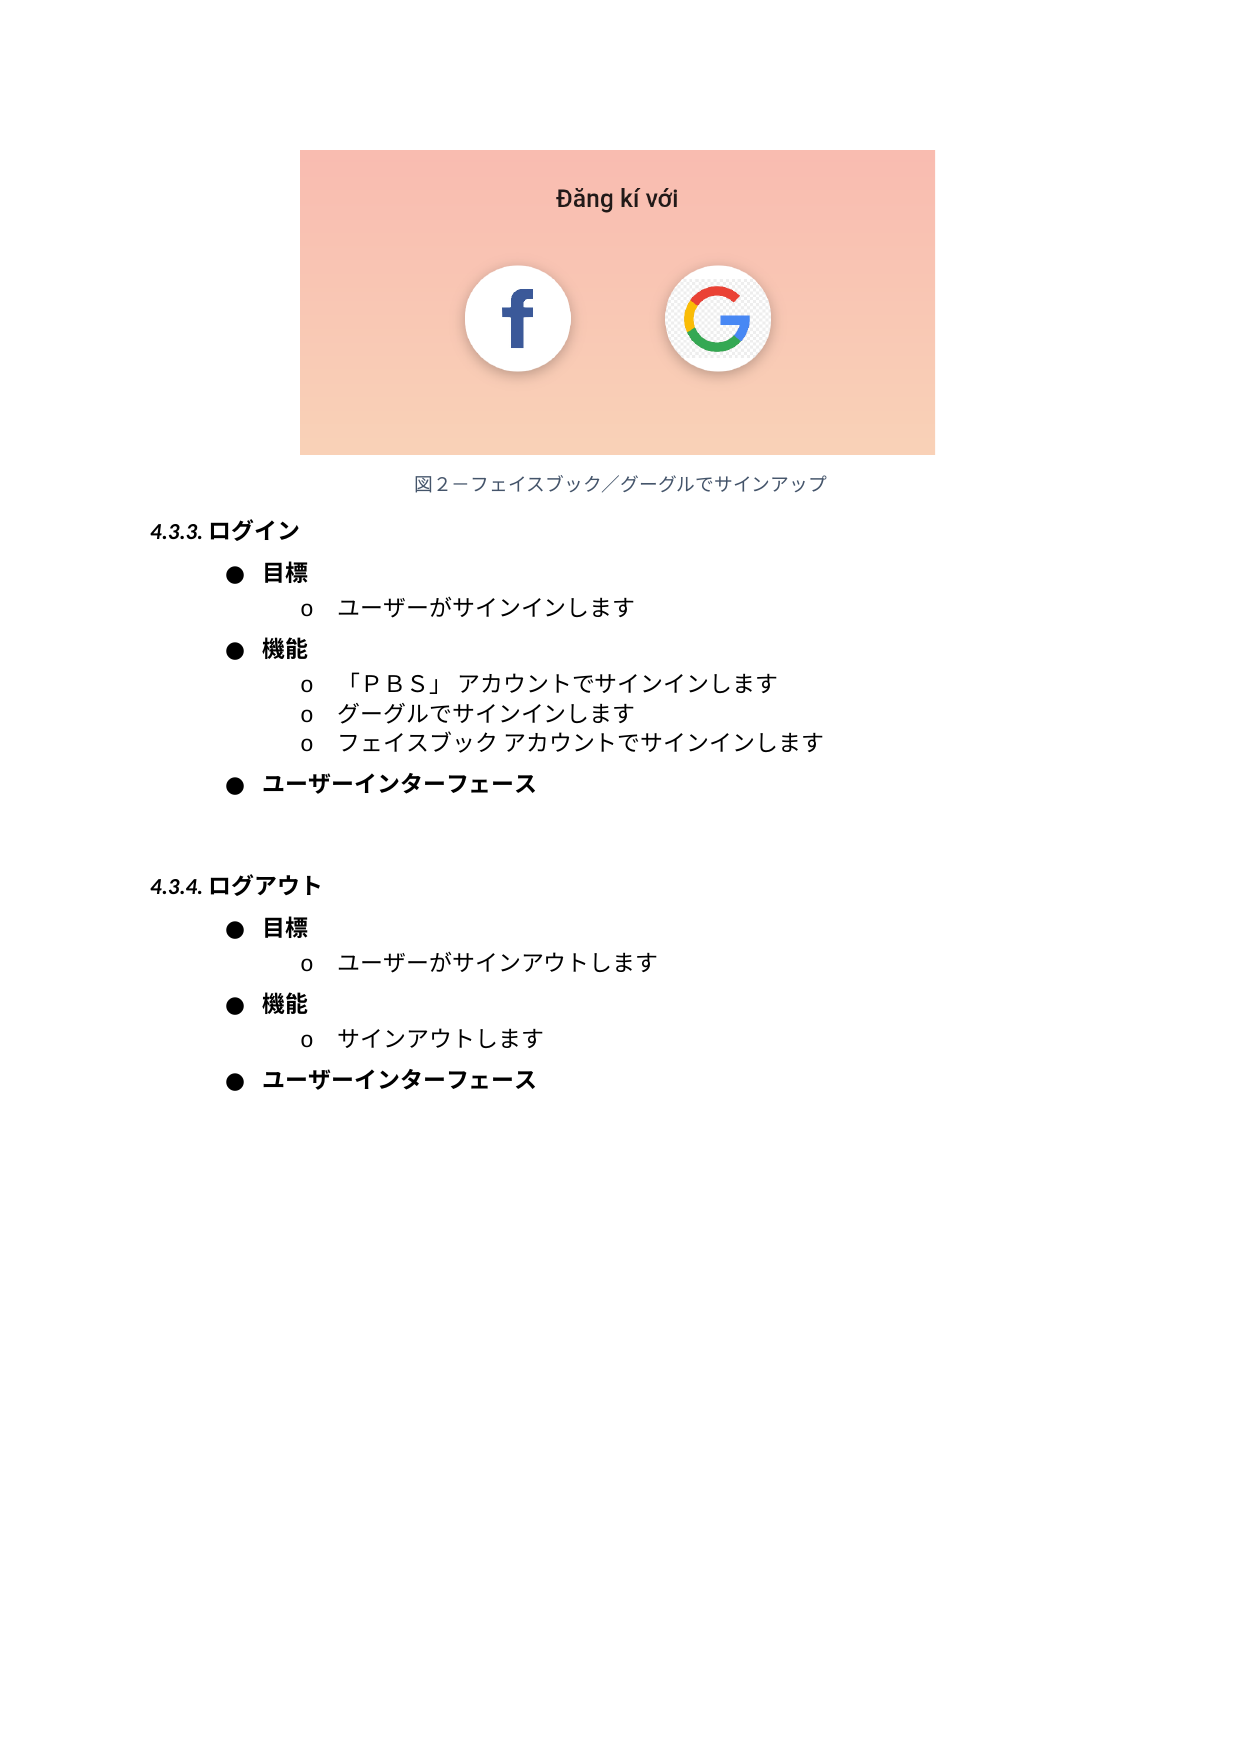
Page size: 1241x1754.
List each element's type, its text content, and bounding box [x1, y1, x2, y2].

subtitle 4.3.4. ログアウト [150, 872, 1093, 900]
list 目標 [225, 902, 1093, 949]
list ユーザーインターフェース [225, 758, 1093, 805]
list グーグルでサインインします [300, 700, 1093, 729]
picture [300, 150, 936, 455]
list 機能 [225, 979, 1093, 1026]
list 「ＰＢＳ」 アカウントでサインインします [300, 671, 1093, 700]
subtitle 4.3.3. ログイン [150, 517, 1093, 545]
list ユーザーインターフェース [225, 1055, 1093, 1102]
list 機能 [225, 623, 1093, 671]
list フェイスブック アカウントでサインインします [300, 729, 1093, 758]
list ユーザーがサインインします [300, 594, 1093, 623]
text 図２－フェイスブック／グーグルでサインアップ [150, 473, 1093, 496]
list サインアウトします [300, 1026, 1093, 1055]
list ユーザーがサインアウトします [300, 949, 1093, 979]
list 目標 [225, 547, 1093, 594]
